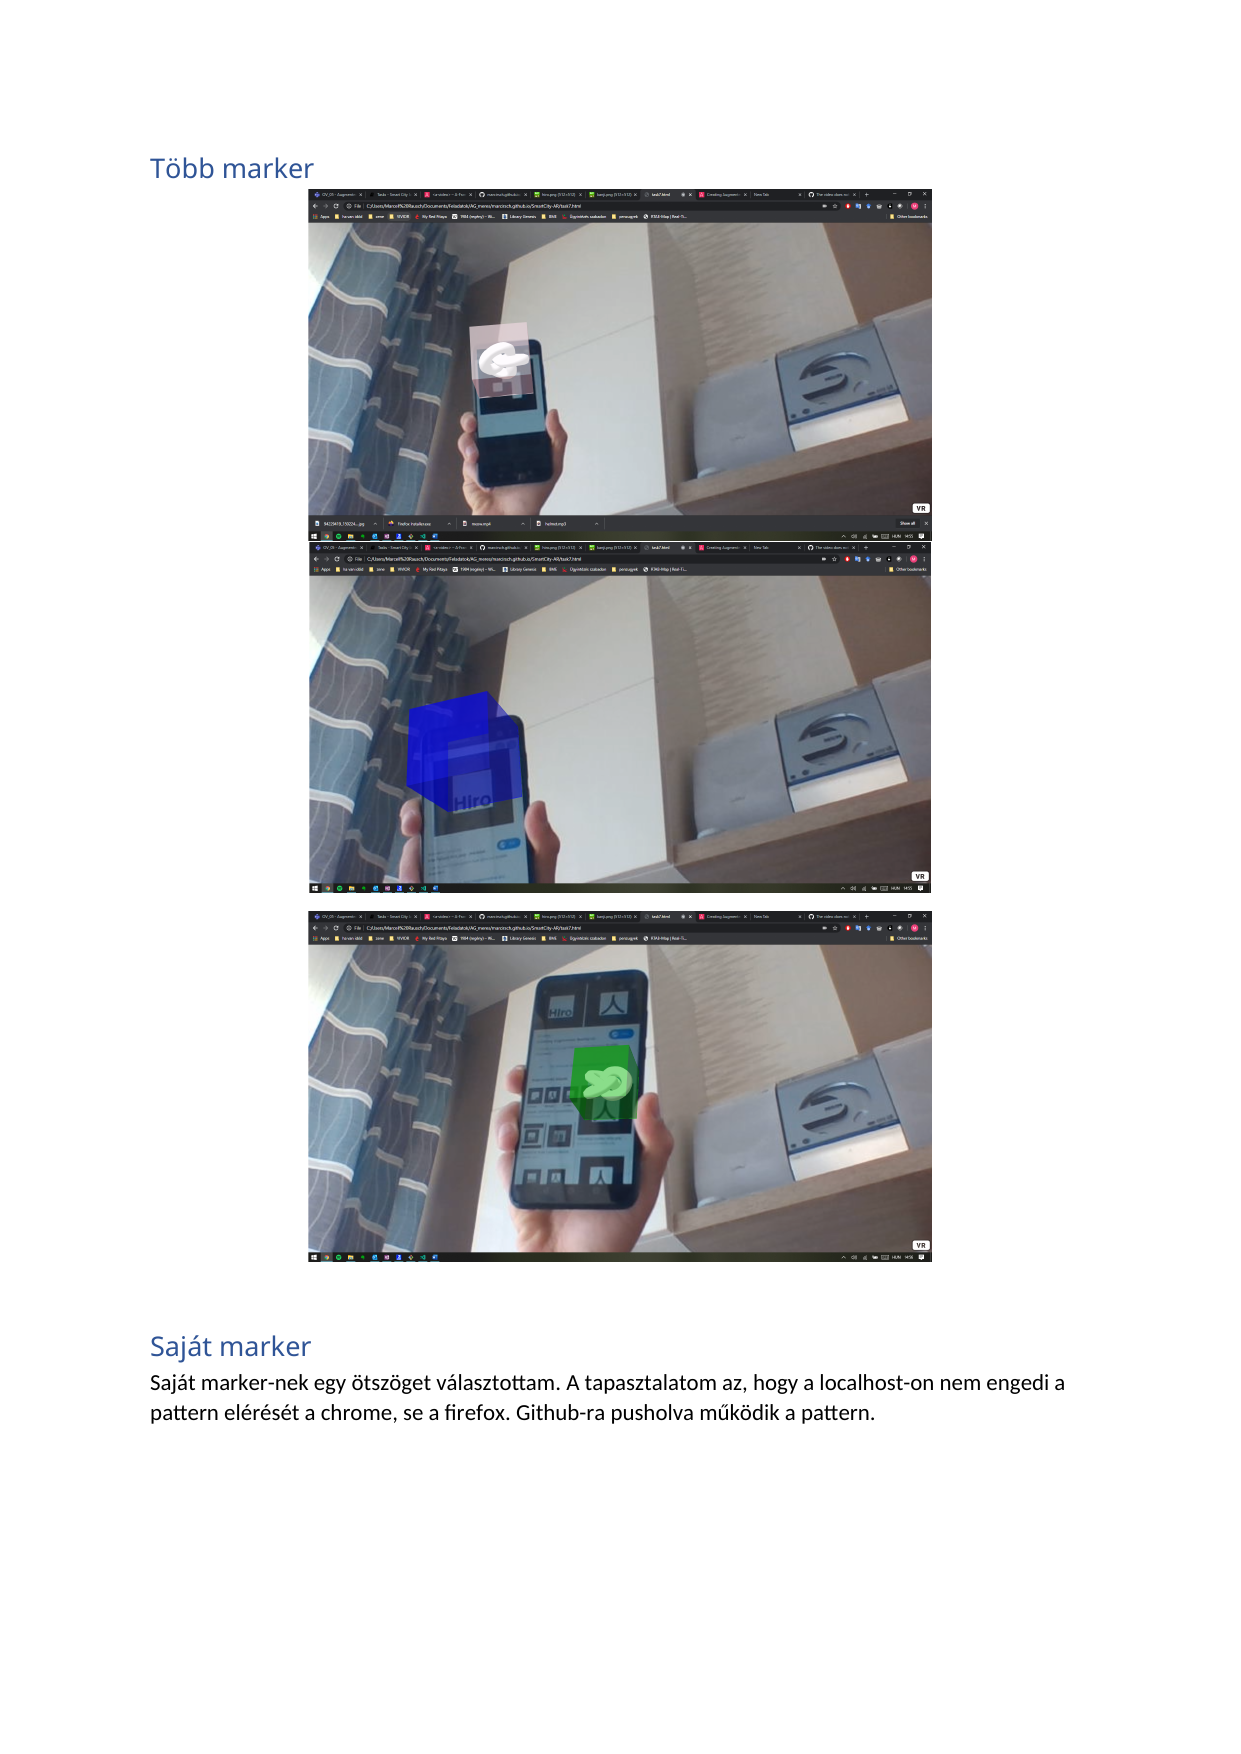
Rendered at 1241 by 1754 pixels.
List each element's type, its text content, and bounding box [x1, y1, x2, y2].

subtitle Több marker [150, 150, 1090, 187]
picture [309, 542, 931, 893]
subtitle Saját marker [150, 1328, 1090, 1365]
picture [308, 911, 932, 1262]
text Saját marker-nek egy ötszöget választottam. A tapasztalatom az, hogy a localhost-on nem engedi a pattern elérését a chrome, se a firefox. Github-ra pusholva működik a pattern. [150, 1368, 1090, 1426]
picture [308, 189, 932, 541]
